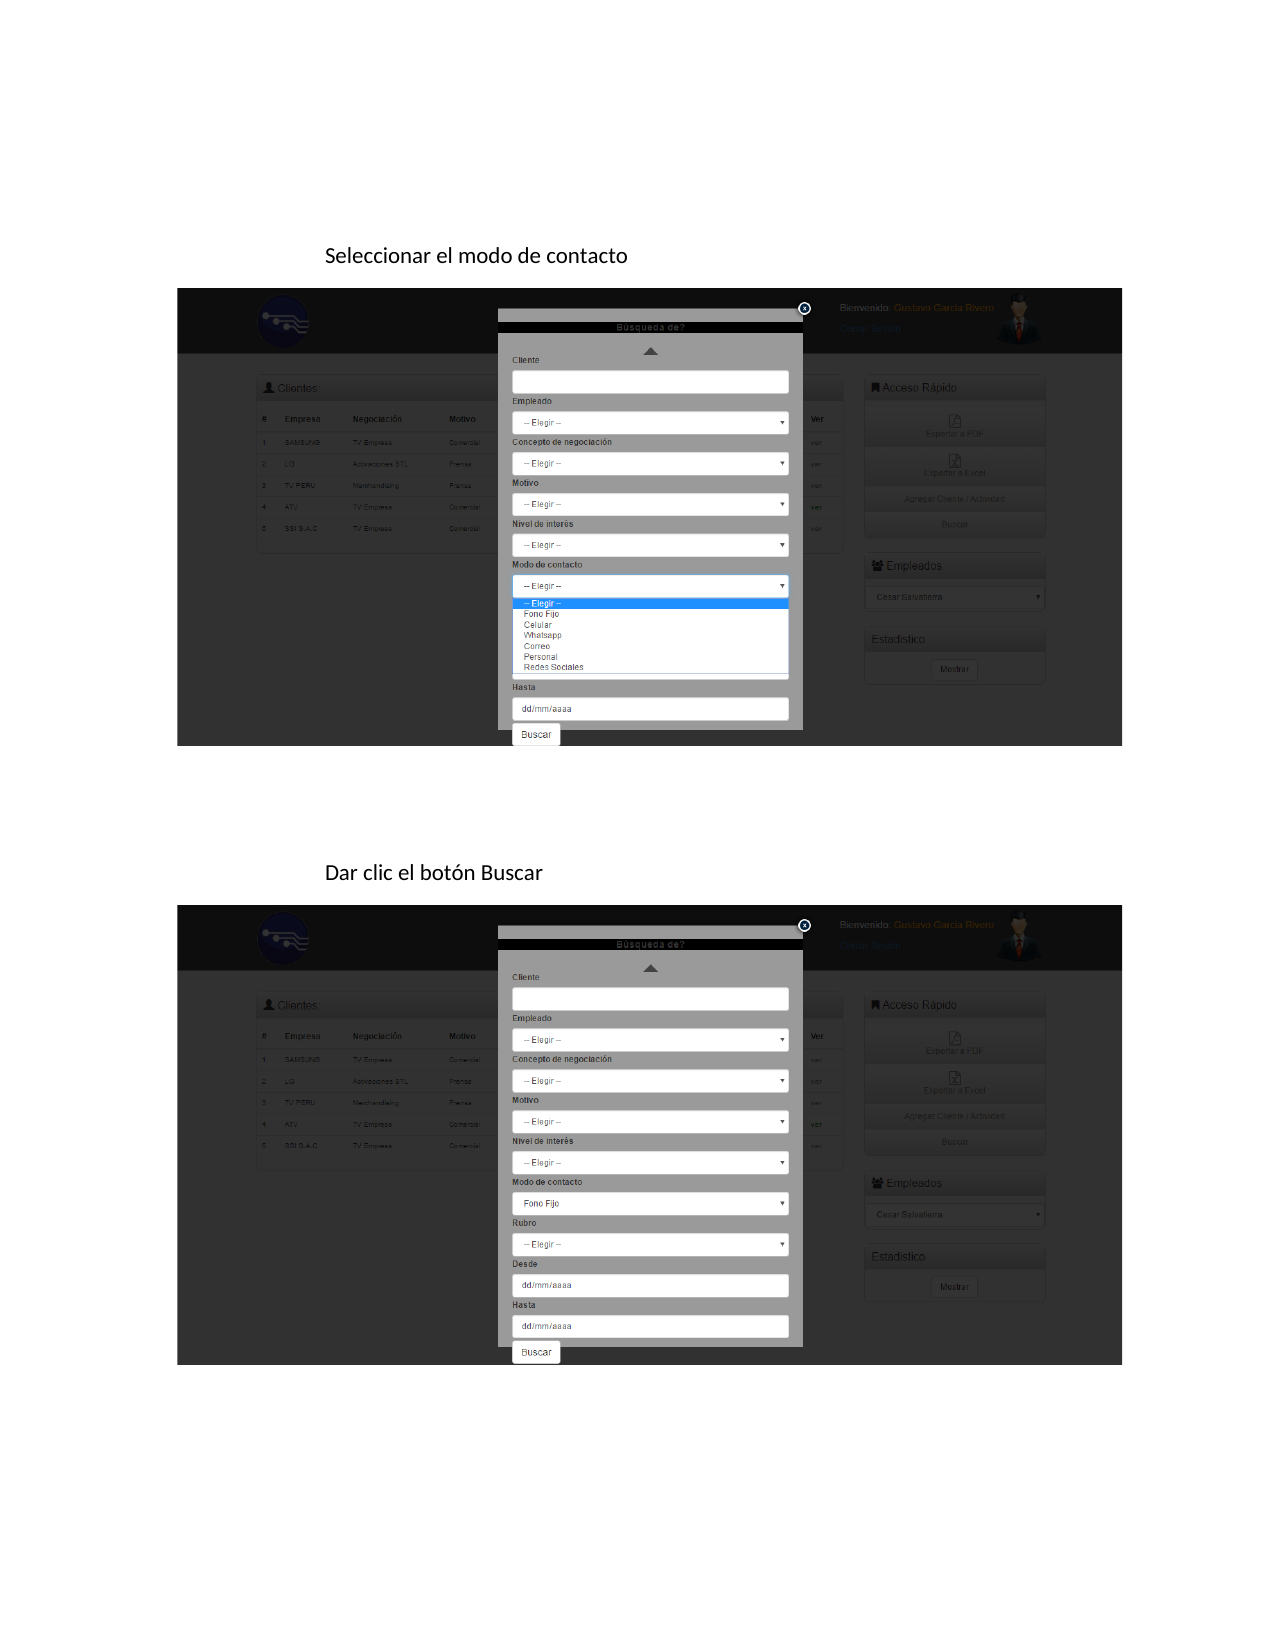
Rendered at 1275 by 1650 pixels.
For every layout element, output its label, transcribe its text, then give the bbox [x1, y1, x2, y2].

picture [177, 905, 1123, 1365]
picture [177, 288, 1123, 746]
text Seleccionar el modo de contacto [251, 241, 1098, 269]
text Dar clic el botón Buscar [177, 858, 1098, 886]
